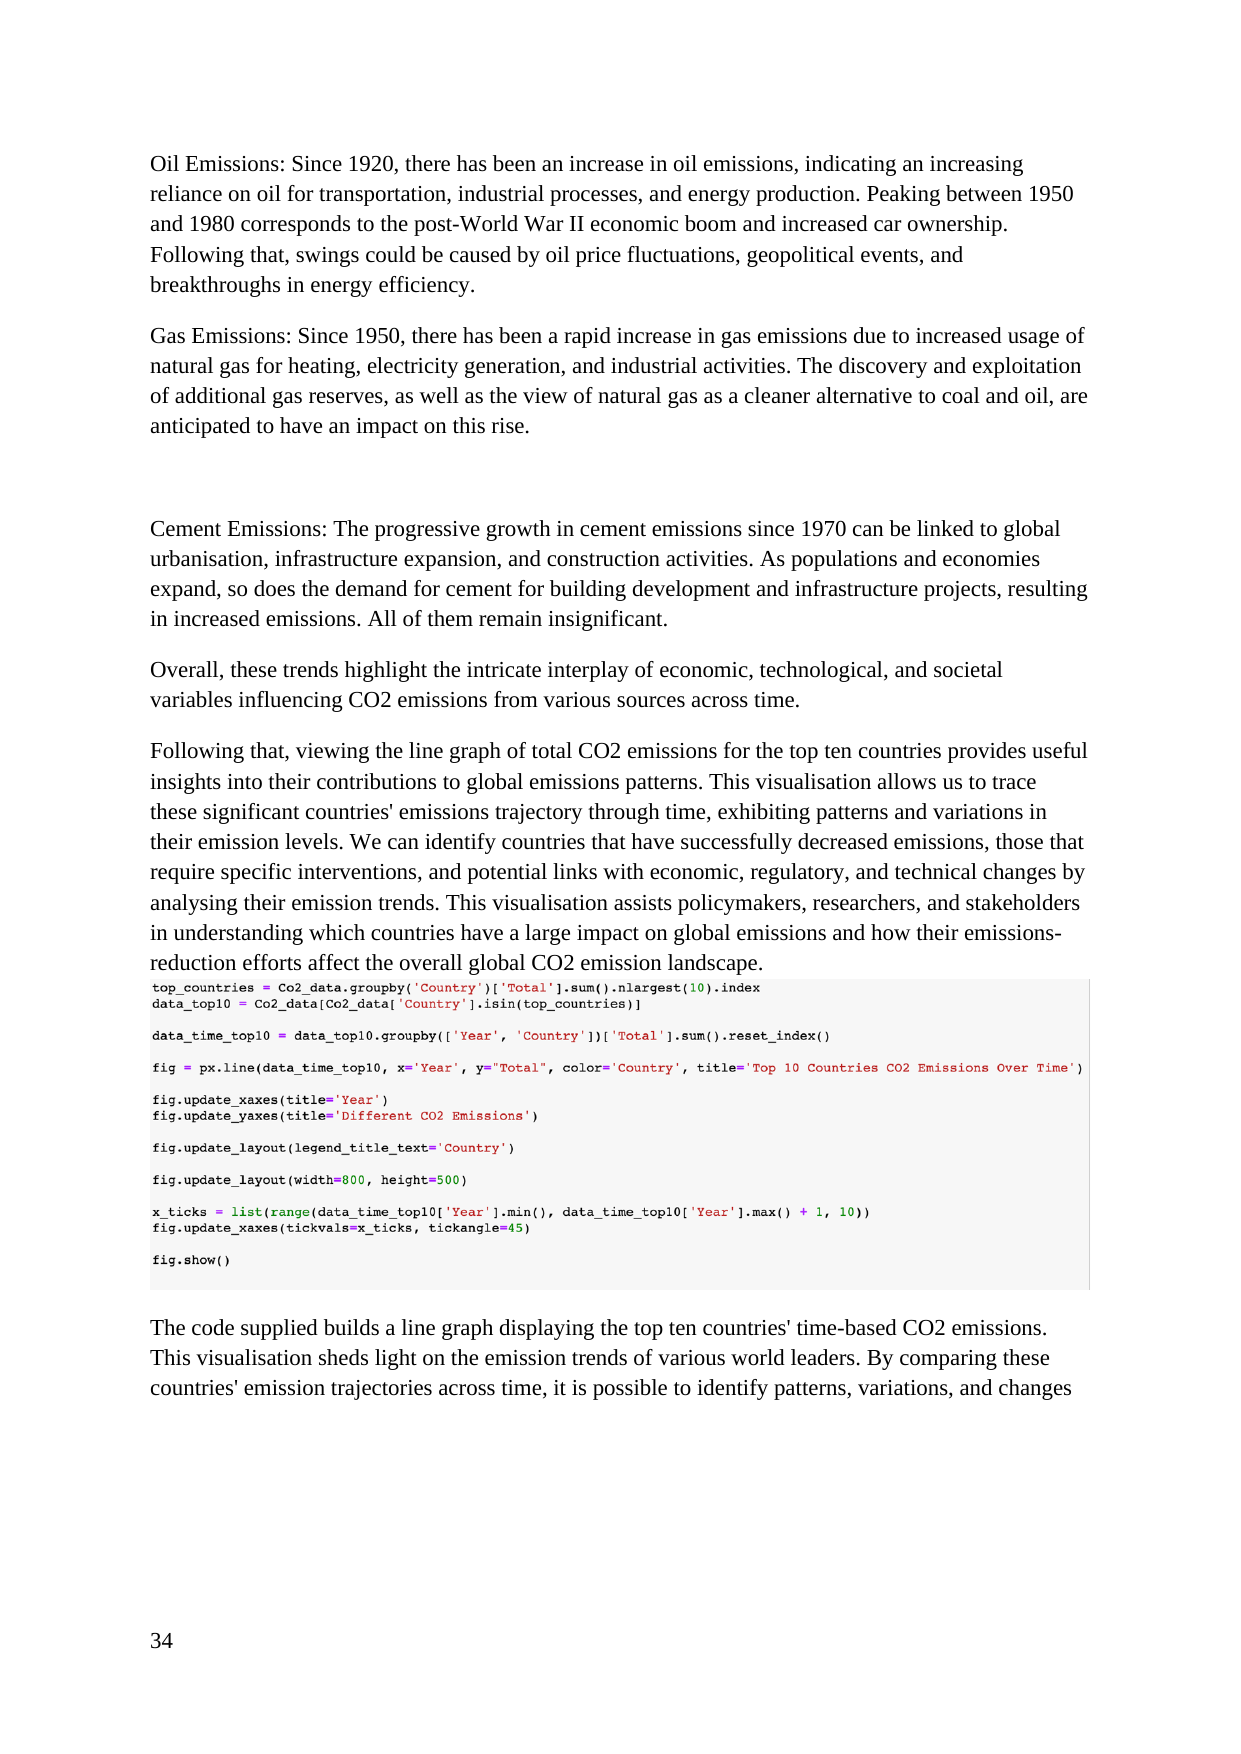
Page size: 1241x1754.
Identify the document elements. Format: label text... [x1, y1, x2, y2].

text Following that, viewing the line graph of total CO2 emissions for the top ten countries provides useful insights into their contributions to global emissions patterns. This visualisation allows us to trace these significant countries' emissions trajectory through time, exhibiting patterns and variations in their emission levels. We can identify countries that have successfully decreased emissions, those that require specific interventions, and potential links with economic, regulatory, and technical changes by analysing their emission trends. This visualisation assists policymakers, researchers, and stakeholders in understanding which countries have a large impact on global emissions and how their emissions-reduction efforts affect the overall global CO2 emission landscape. [150, 737, 1090, 979]
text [150, 1314, 1090, 1401]
picture [150, 979, 1091, 1290]
text Gas Emissions: Since 1950, there has been a rapid increase in gas emissions due to increased usage of natural gas for heating, electricity generation, and industrial activities. The discovery and exploitation of additional gas reserves, as well as the view of natural gas as a cleaner alternative to coal and oil, are anticipated to have an impact on this rise. [150, 322, 1090, 439]
text Cement Emissions: The progressive growth in cement emissions since 1970 can be linked to global urbanisation, infrastructure expansion, and construction activities. As populations and economies expand, so does the demand for cement for building development and infrastructure projects, resulting in increased emissions. All of them remain insignificant. [150, 514, 1090, 632]
text Oil Emissions: Since 1920, there has been an increase in oil emissions, indicating an increasing reliance on oil for transportation, industrial processes, and energy production. Peaking between 1950 and 1980 corresponds to the post-World War II economic boom and increased car ownership. Following that, swings could be caused by oil price fluctuations, geopolitical events, and breakthroughs in energy efficiency. [150, 150, 1090, 297]
text Overall, these trends highlight the intricate interplay of economic, technological, and societal variables influencing CO2 emissions from various sources across time. [150, 656, 1090, 713]
